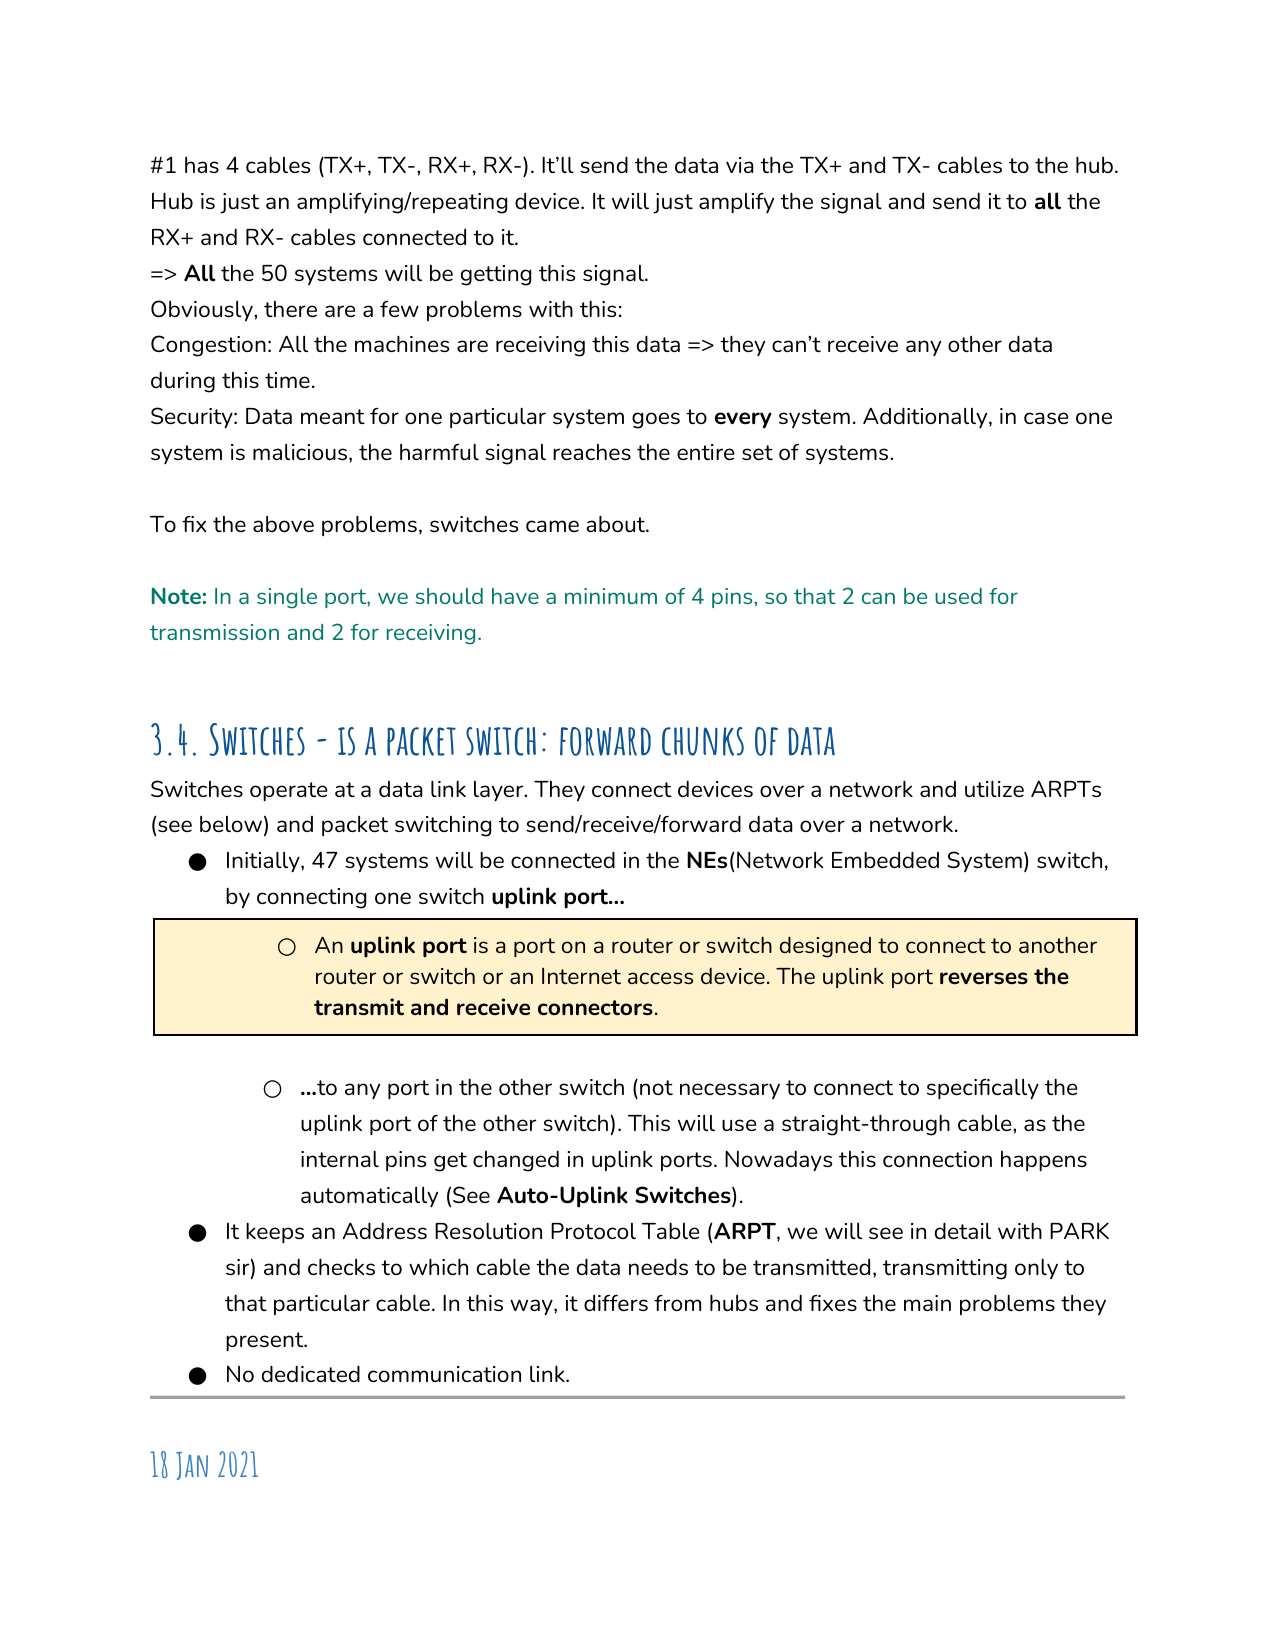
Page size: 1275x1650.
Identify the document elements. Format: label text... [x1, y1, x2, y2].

subtitle 18 Jan 2021 [150, 1399, 1125, 1486]
list It keeps an Address Resolution Protocol Table (ARPT, we will see in detail with PARK sir) and checks to which cable the data needs to be transmitted, transmitting only to that particular cable. In this way, it differs from hubs and fixes the main problems they present. [187, 1216, 1125, 1355]
list No dedicated communication link. [187, 1360, 1125, 1391]
text Obviously, there are a few problems with this: [150, 294, 1125, 325]
text #1 has 4 cables (TX+, TX-, RX+, RX-). It’ll send the data via the TX+ and TX- cables to the hub. Hub is just an amplifying/repeating device. It will just amplify the signal and send it to all the RX+ and RX- cables connected to it. [150, 150, 1125, 253]
list ...to any port in the other switch (not necessary to connect to specifically the uplink port of the other switch). This will use a straight-through cable, as the internal pins get changed in uplink ports. Nowadays this connection happens automatically (See Auto-Uplink Switches). [262, 1072, 1125, 1211]
text Security: Data meant for one particular system goes to every system. Additionally, in case one system is malicious, the harmful signal reaches the entire set of systems. [150, 402, 1125, 469]
text To fix the above problems, switches came about. [150, 509, 1125, 541]
list Initially, 47 systems will be connected in the NEs(Network Embedded System) switch, by connecting one switch uplink port... [187, 846, 1125, 913]
text Congestion: All the machines are receiving this data => they can’t receive any other data during this time. [150, 330, 1125, 397]
text Note: In a single port, we should have a minimum of 4 pins, so that 2 can be used for transmission and 2 for receiving. [150, 581, 1125, 648]
text => All the 50 systems will be getting this signal. [150, 258, 1125, 289]
text Switches operate at a data link layer. They connect devices over a network and utilize ARPTs (see below) and packet switching to send/receive/forward data over a network. [150, 774, 1125, 841]
subtitle 3.4. Switches - is a packet switch: forward chunks of data [150, 713, 1125, 766]
table_header An uplink port is a port on a router or switch designed to connect to another router or switch or an Internet access device. The uplink port reverses the transmit and receive connectors. [155, 920, 1135, 1034]
